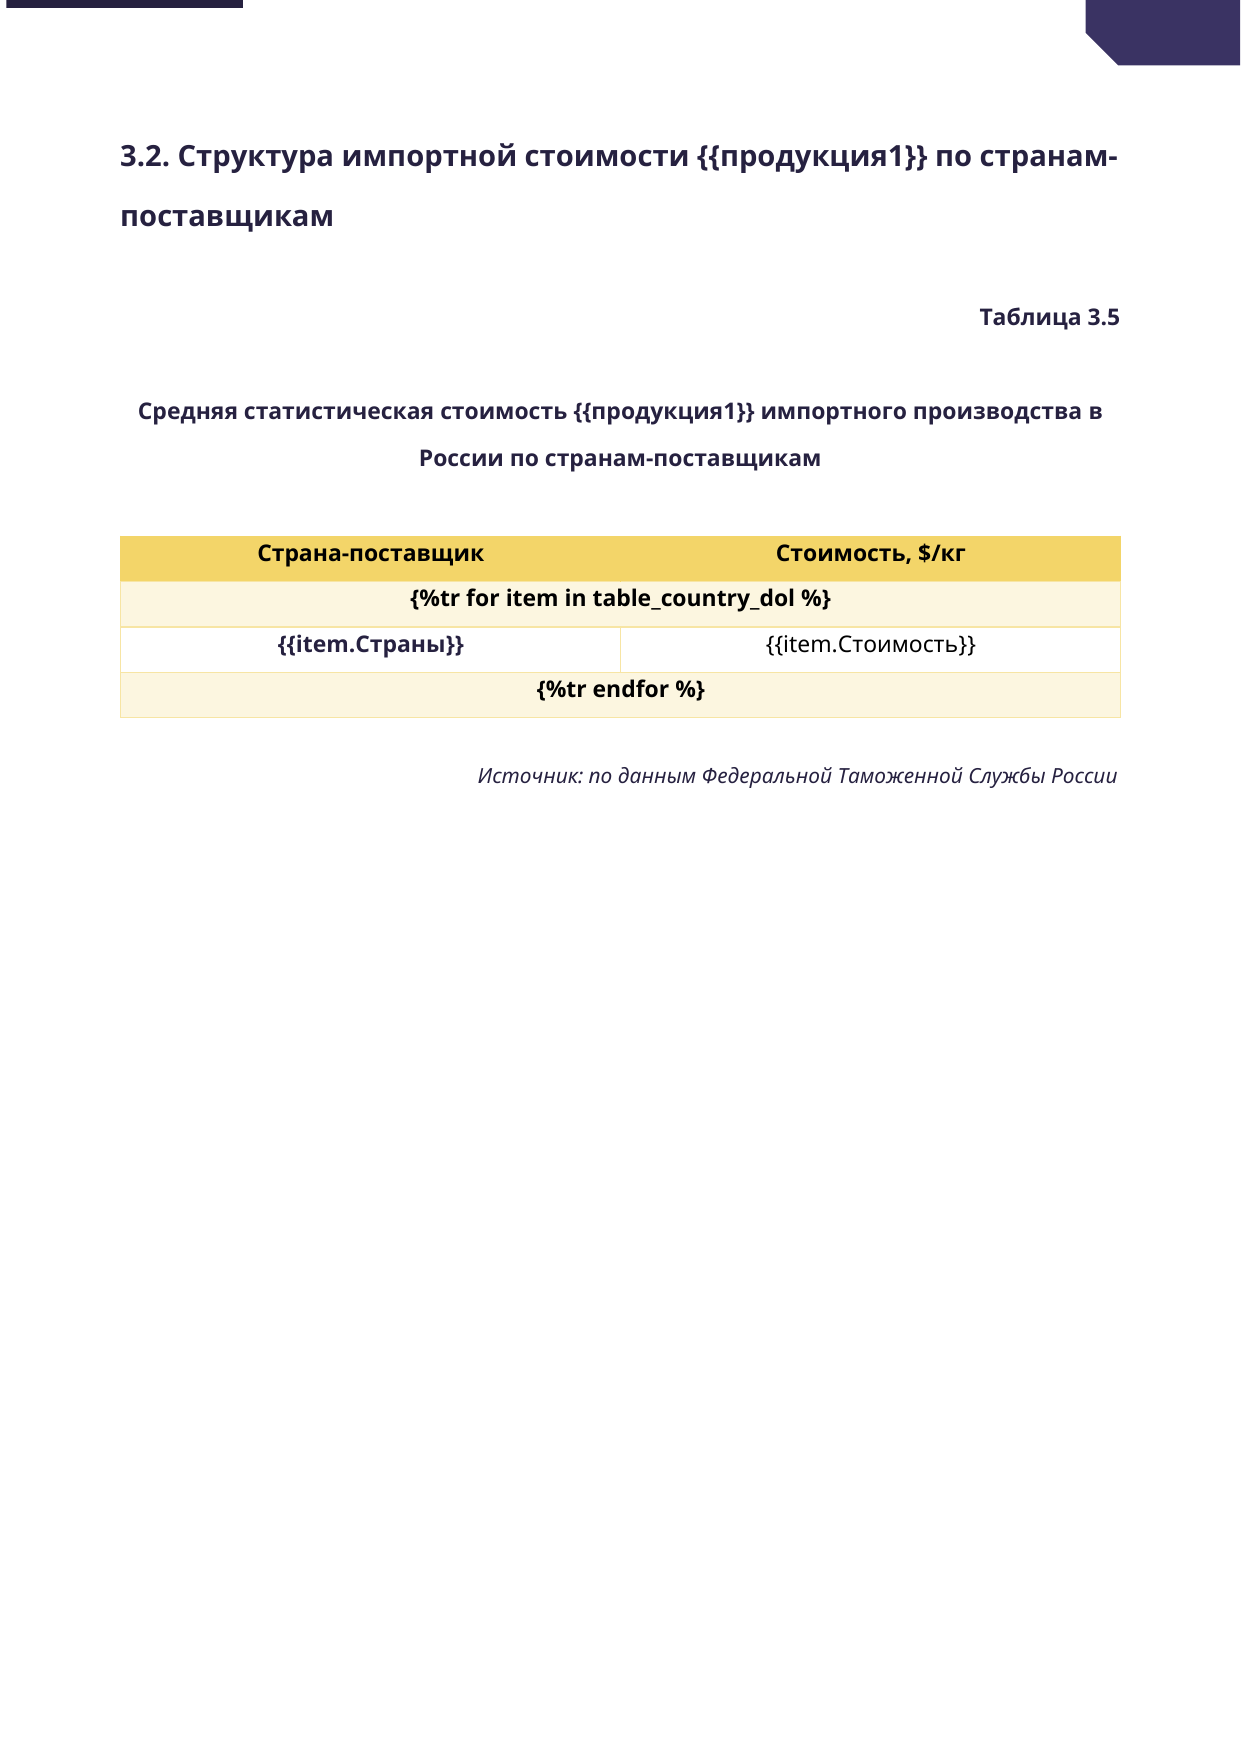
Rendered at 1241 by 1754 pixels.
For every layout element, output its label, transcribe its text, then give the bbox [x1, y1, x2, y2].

table_cell {{item.Страны}} [121, 628, 620, 672]
table_header Страна-поставщик [121, 537, 620, 581]
table_cell {%tr for item in table_country_dol %} [121, 582, 1120, 626]
table_cell {{item.Стоимость}} [621, 628, 1120, 672]
subtitle 3.2. Структура импортной стоимости {{продукция1}} по странам-поставщикам [120, 135, 1120, 234]
table_header Стоимость, $/кг [621, 537, 1120, 581]
text Источник: по данным Федеральной Таможенной Службы России [120, 761, 1120, 789]
text Таблица 3.5 [120, 301, 1120, 332]
table_cell {%tr endfor %} [121, 673, 1120, 717]
text Средняя статистическая стоимость {{продукция1}} импортного производства в России по странам-поставщикам [120, 395, 1120, 473]
